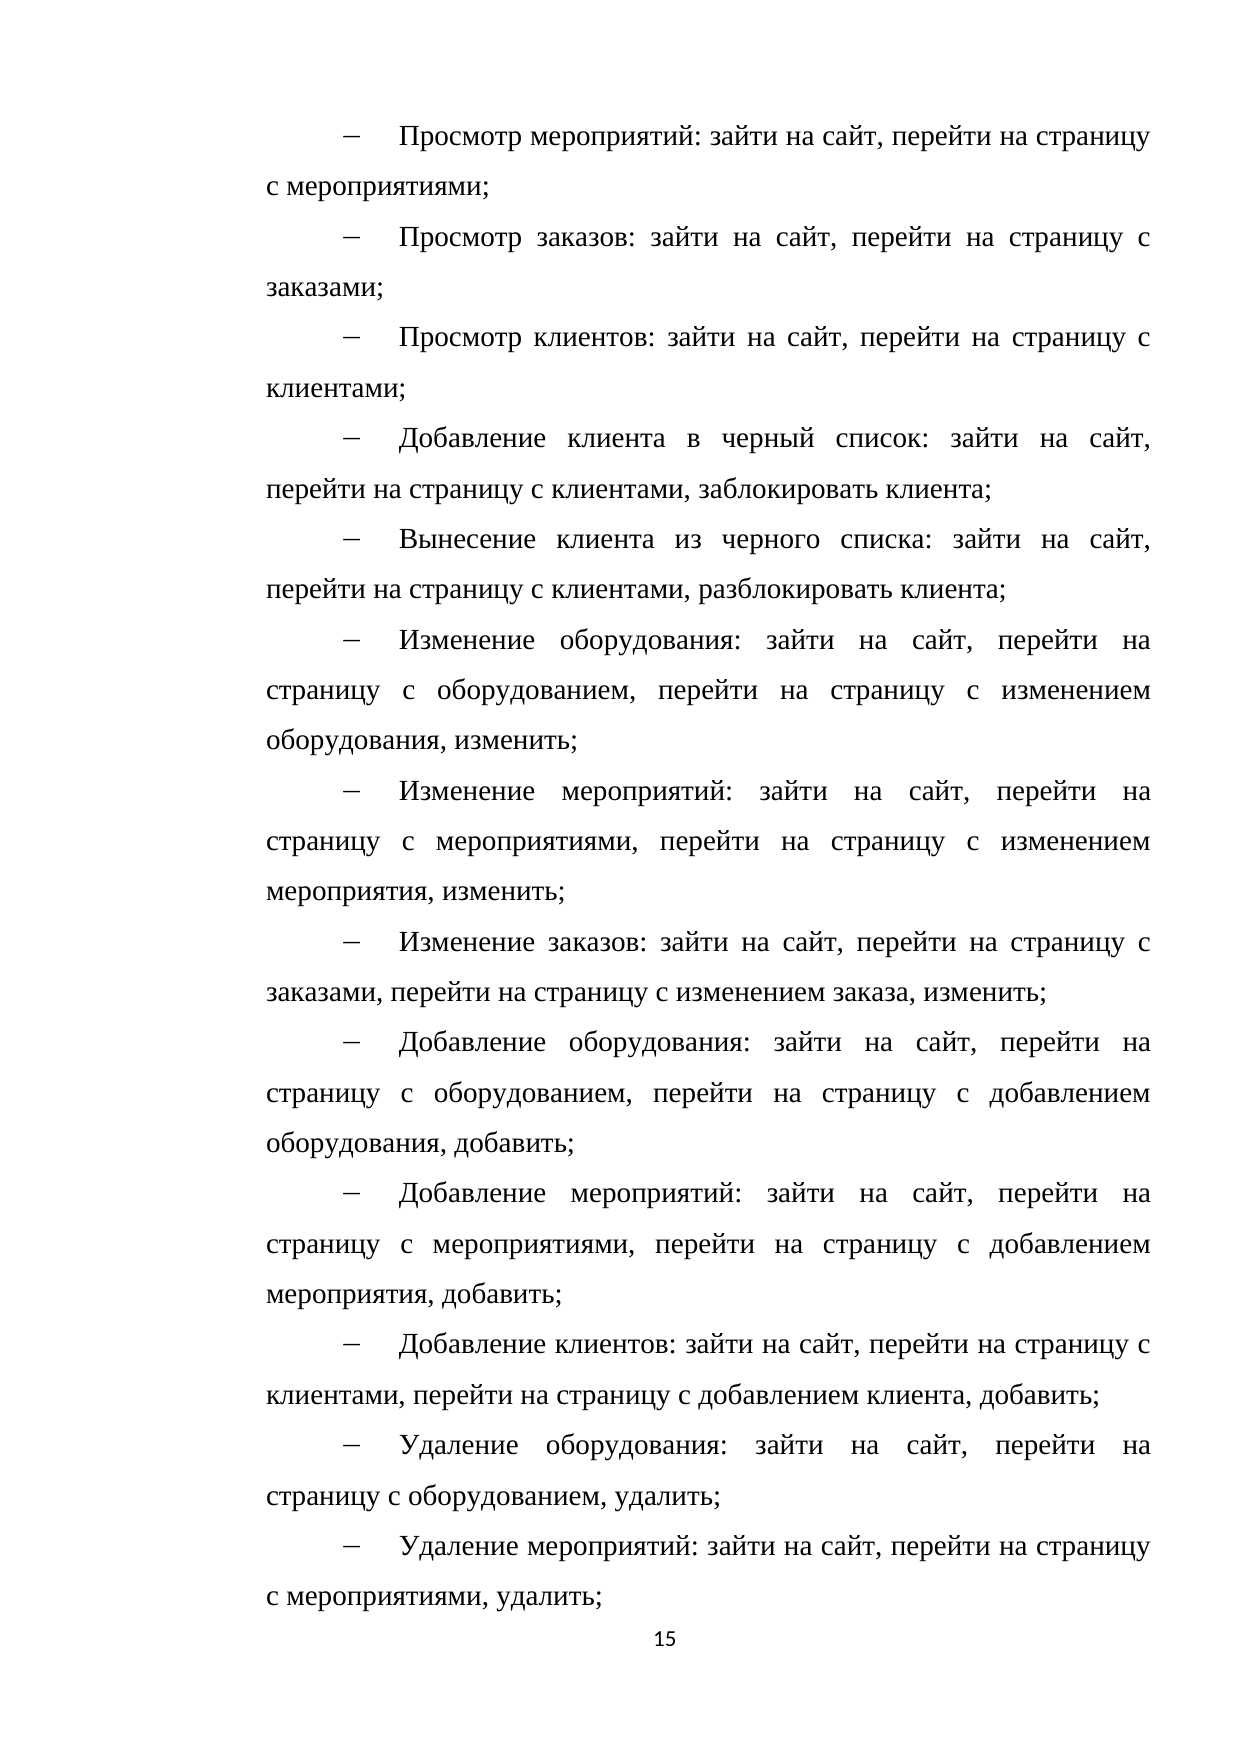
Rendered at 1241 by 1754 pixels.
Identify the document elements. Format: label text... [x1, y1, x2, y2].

text Добавление мероприятий: зайти на сайт, перейти на страницу с мероприятиями, перейти на страницу с добавлением мероприятия, добавить; [266, 1176, 1152, 1310]
text Просмотр мероприятий: зайти на сайт, перейти на страницу с мероприятиями; [266, 118, 1152, 202]
text Добавление клиентов: зайти на сайт, перейти на страницу с клиентами, перейти на страницу с добавлением клиента, добавить; [266, 1327, 1152, 1411]
text Изменение мероприятий: зайти на сайт, перейти на страницу с мероприятиями, перейти на страницу с изменением мероприятия, изменить; [266, 773, 1152, 907]
text Удаление оборудования: зайти на сайт, перейти на страницу с оборудованием, удалить; [266, 1427, 1152, 1511]
text Добавление клиента в черный список: зайти на сайт, перейти на страницу с клиентами, заблокировать клиента; [266, 420, 1152, 504]
text Изменение заказов: зайти на сайт, перейти на страницу с заказами, перейти на страницу с изменением заказа, изменить; [266, 924, 1152, 1008]
text Просмотр клиентов: зайти на сайт, перейти на страницу с клиентами; [266, 319, 1152, 403]
text Изменение оборудования: зайти на сайт, перейти на страницу с оборудованием, перейти на страницу с изменением оборудования, изменить; [266, 622, 1152, 756]
text Удаление мероприятий: зайти на сайт, перейти на страницу с мероприятиями, удалить; [266, 1528, 1152, 1612]
text Просмотр заказов: зайти на сайт, перейти на страницу с заказами; [266, 219, 1152, 303]
text Добавление оборудования: зайти на сайт, перейти на страницу с оборудованием, перейти на страницу с добавлением оборудования, добавить; [266, 1024, 1152, 1159]
text Вынесение клиента из черного списка: зайти на сайт, перейти на страницу с клиентами, разблокировать клиента; [266, 521, 1152, 605]
